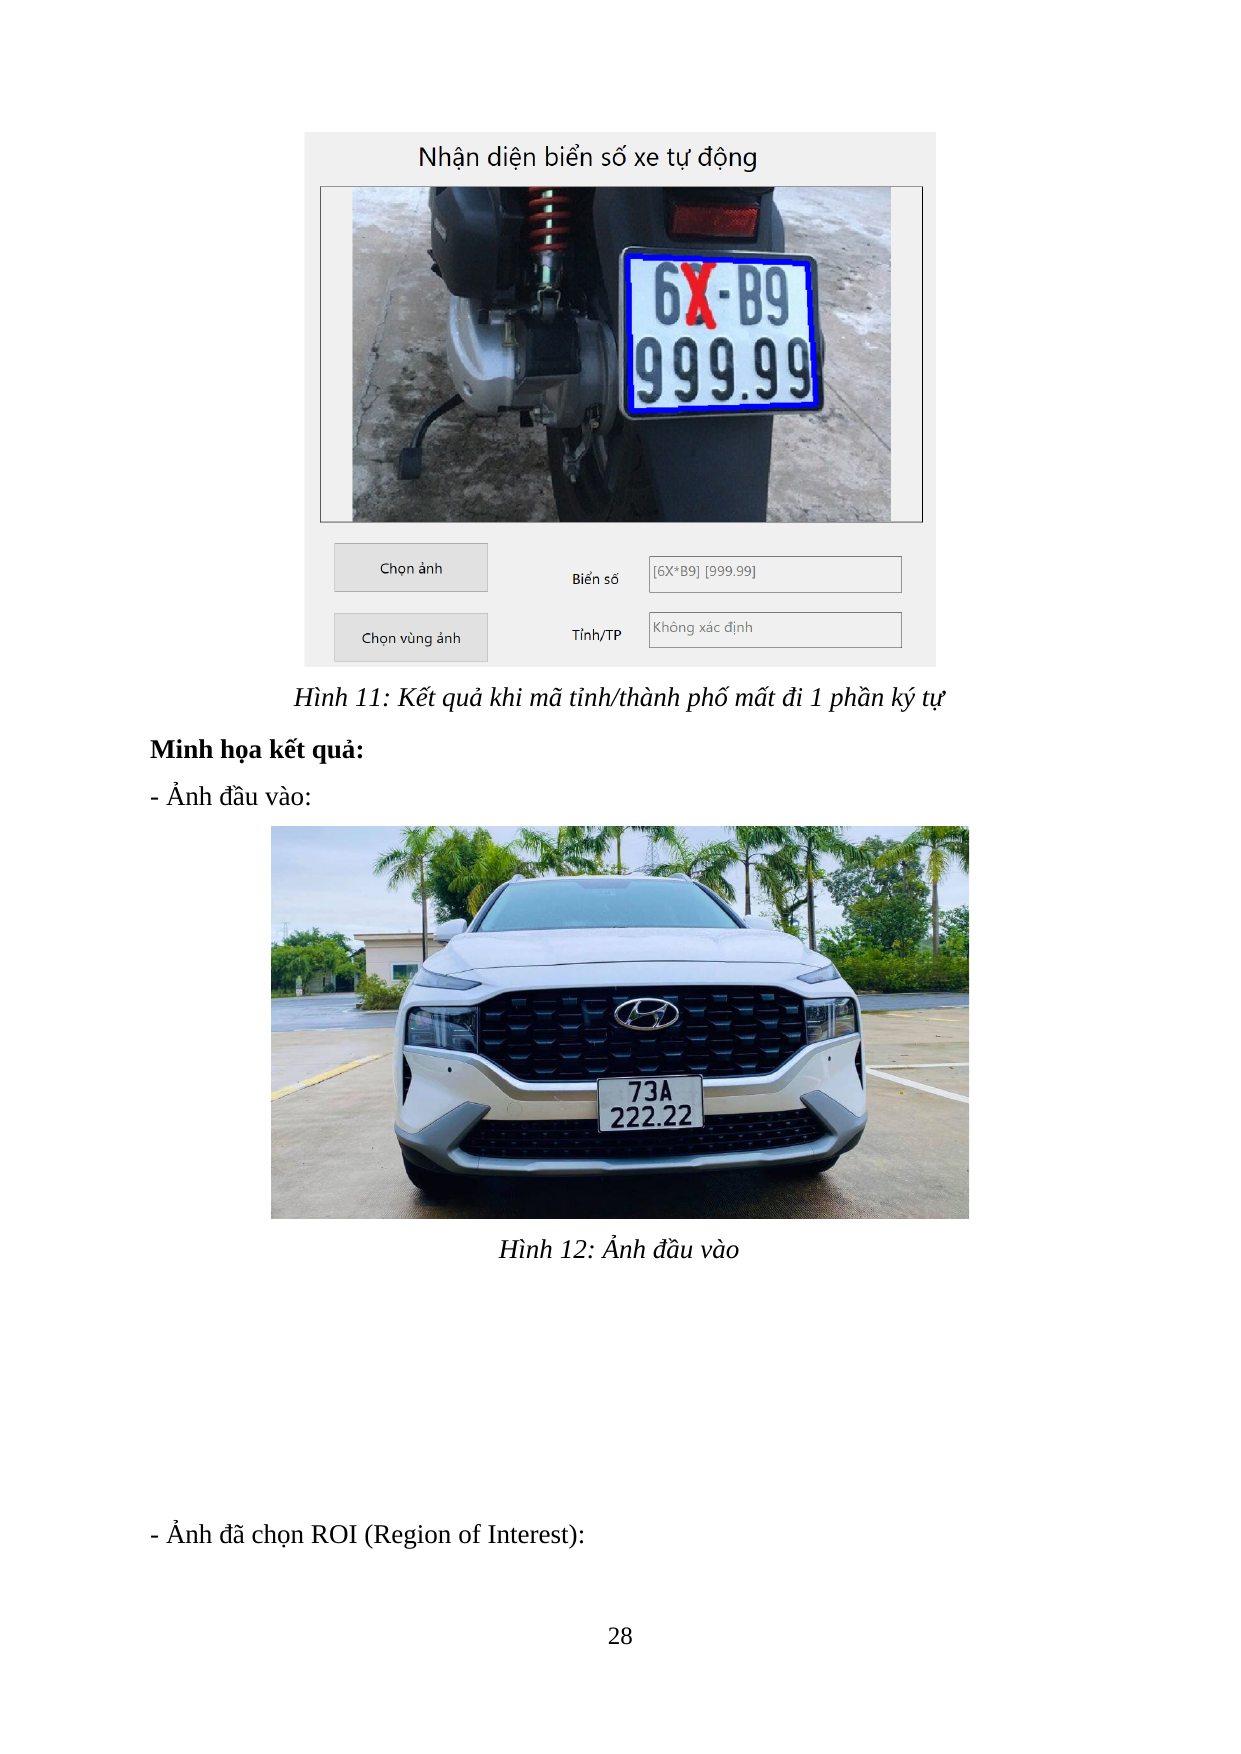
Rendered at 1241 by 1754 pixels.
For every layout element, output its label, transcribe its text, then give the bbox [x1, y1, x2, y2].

text - Ảnh đầu vào: [150, 780, 1090, 811]
text Hình 12: Ảnh đầu vào [150, 1233, 1090, 1264]
text - Ảnh đã chọn ROI (Region of Interest): [150, 1518, 1090, 1549]
picture [304, 132, 936, 667]
text Minh họa kết quả: [150, 733, 1090, 764]
picture [271, 826, 970, 1219]
text Hình 11: Kết quả khi mã tỉnh/thành phố mất đi 1 phần ký tự [150, 681, 1090, 712]
